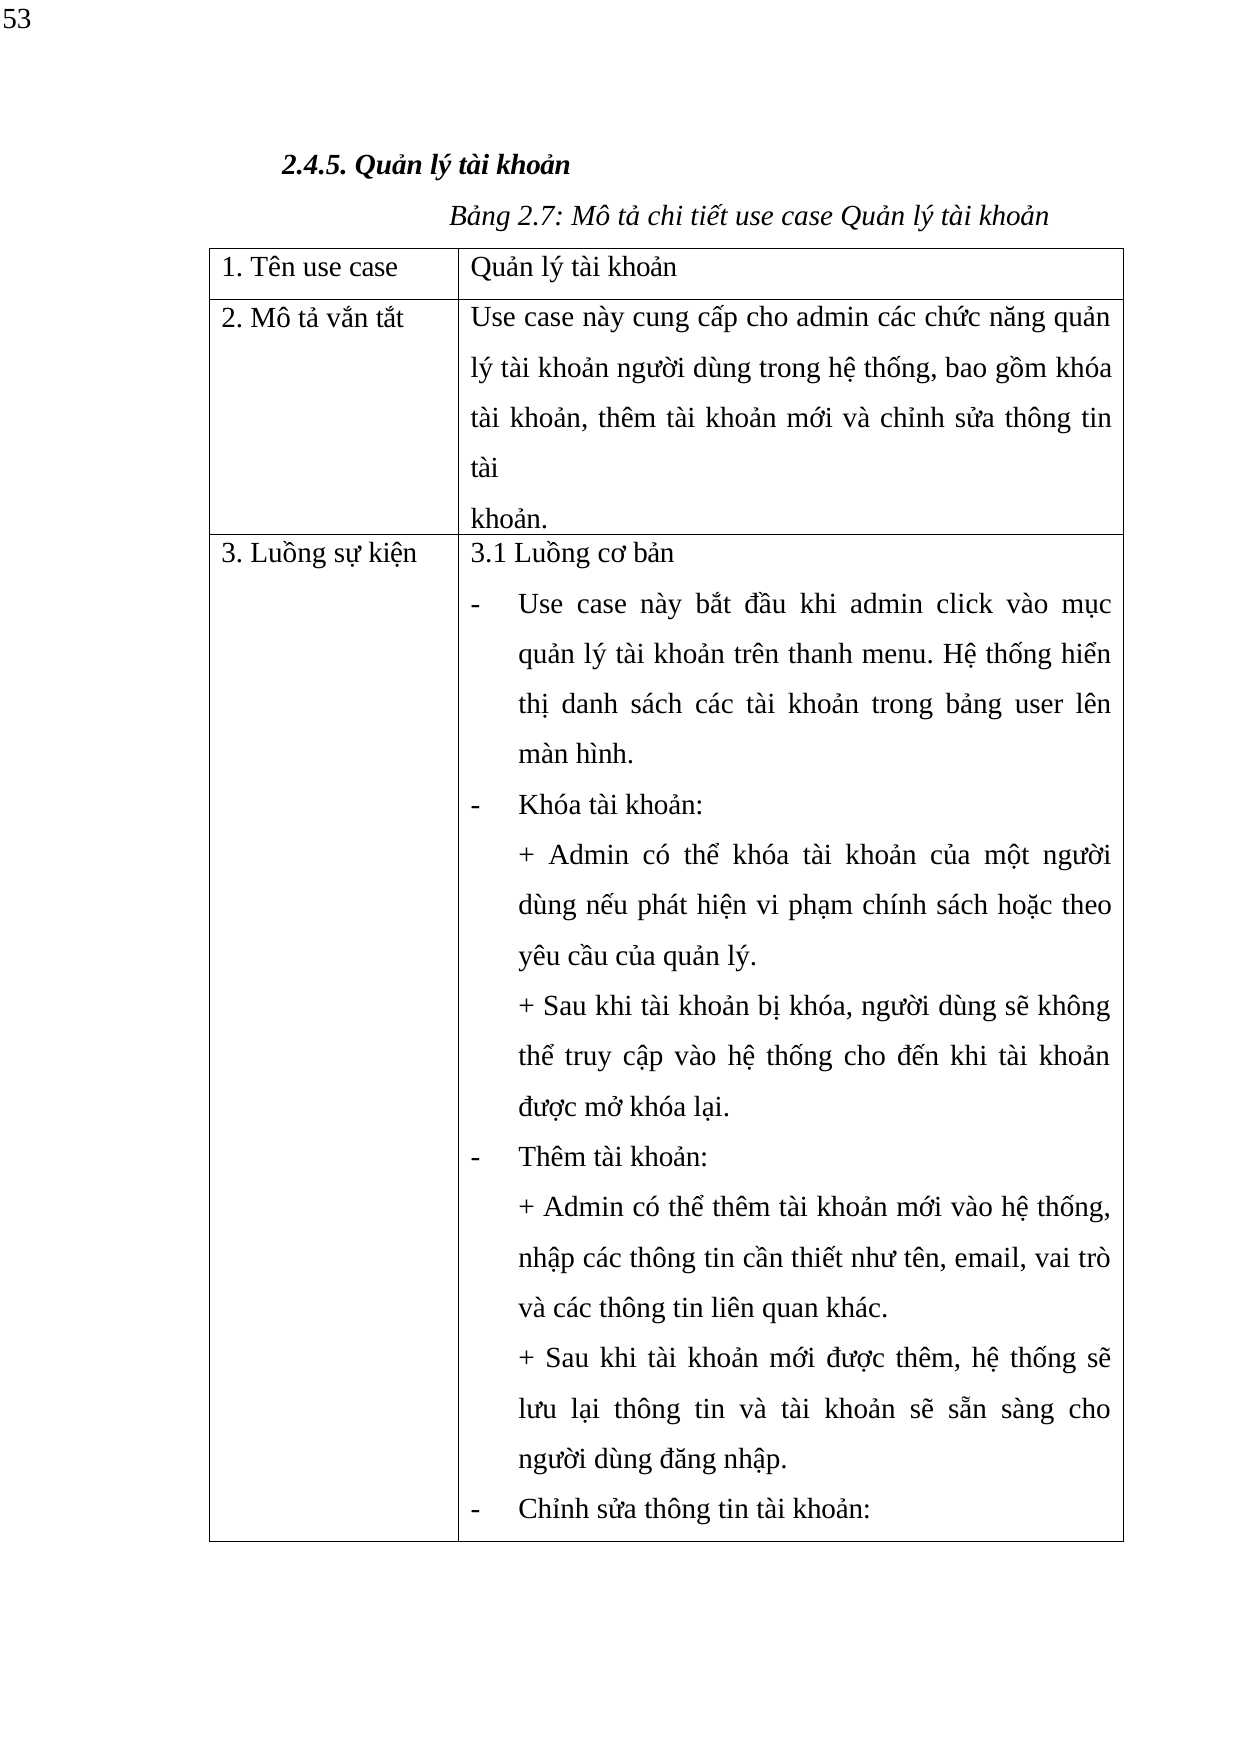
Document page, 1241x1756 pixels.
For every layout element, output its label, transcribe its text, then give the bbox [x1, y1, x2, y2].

table_cell Use case này cung cấp cho admin các chức năng quản lý tài khoản người dùng trong hệ thống, bao gồm khóa tài khoản, thêm tài khoản mới và chỉnh sửa thông tin tài khoản. [459, 300, 1123, 534]
subtitle Quản lý tài khoản [282, 147, 1137, 181]
table_cell 3. Luồng sự kiện [210, 535, 458, 1541]
text Bảng 2.7: Mô tả chi tiết use case Quản lý tài khoản [364, 198, 1137, 231]
table_cell 2. Mô tả vắn tắt [210, 300, 458, 534]
table_header 1. Tên use case [210, 249, 458, 298]
table_header Quản lý tài khoản [459, 249, 1123, 298]
table_cell Luồng cơ bản Use case này bắt đầu khi admin click vào mục quản lý tài khoản trên thanh menu. Hệ thống hiển thị danh sách các tài khoản trong bảng user lên màn hình. Khóa tài khoản: + Admin có thể khóa tài khoản của một người dùng nếu phát hiện vi phạm chính sách hoặc theo yêu cầu của quản lý. + Sau khi tài khoản bị khóa, người dùng sẽ không thể truy cập vào hệ thống cho đến khi tài khoản được mở khóa lại. Thêm tài khoản: + Admin có thể thêm tài khoản mới vào hệ thống, nhập các thông tin cần thiết như tên, email, vai trò và các thông tin liên quan khác. + Sau khi tài khoản mới được thêm, hệ thống sẽ lưu lại thông tin và tài khoản sẽ sẵn sàng cho người dùng đăng nhập. Chỉnh sửa thông tin tài khoản: [459, 535, 1123, 1541]
